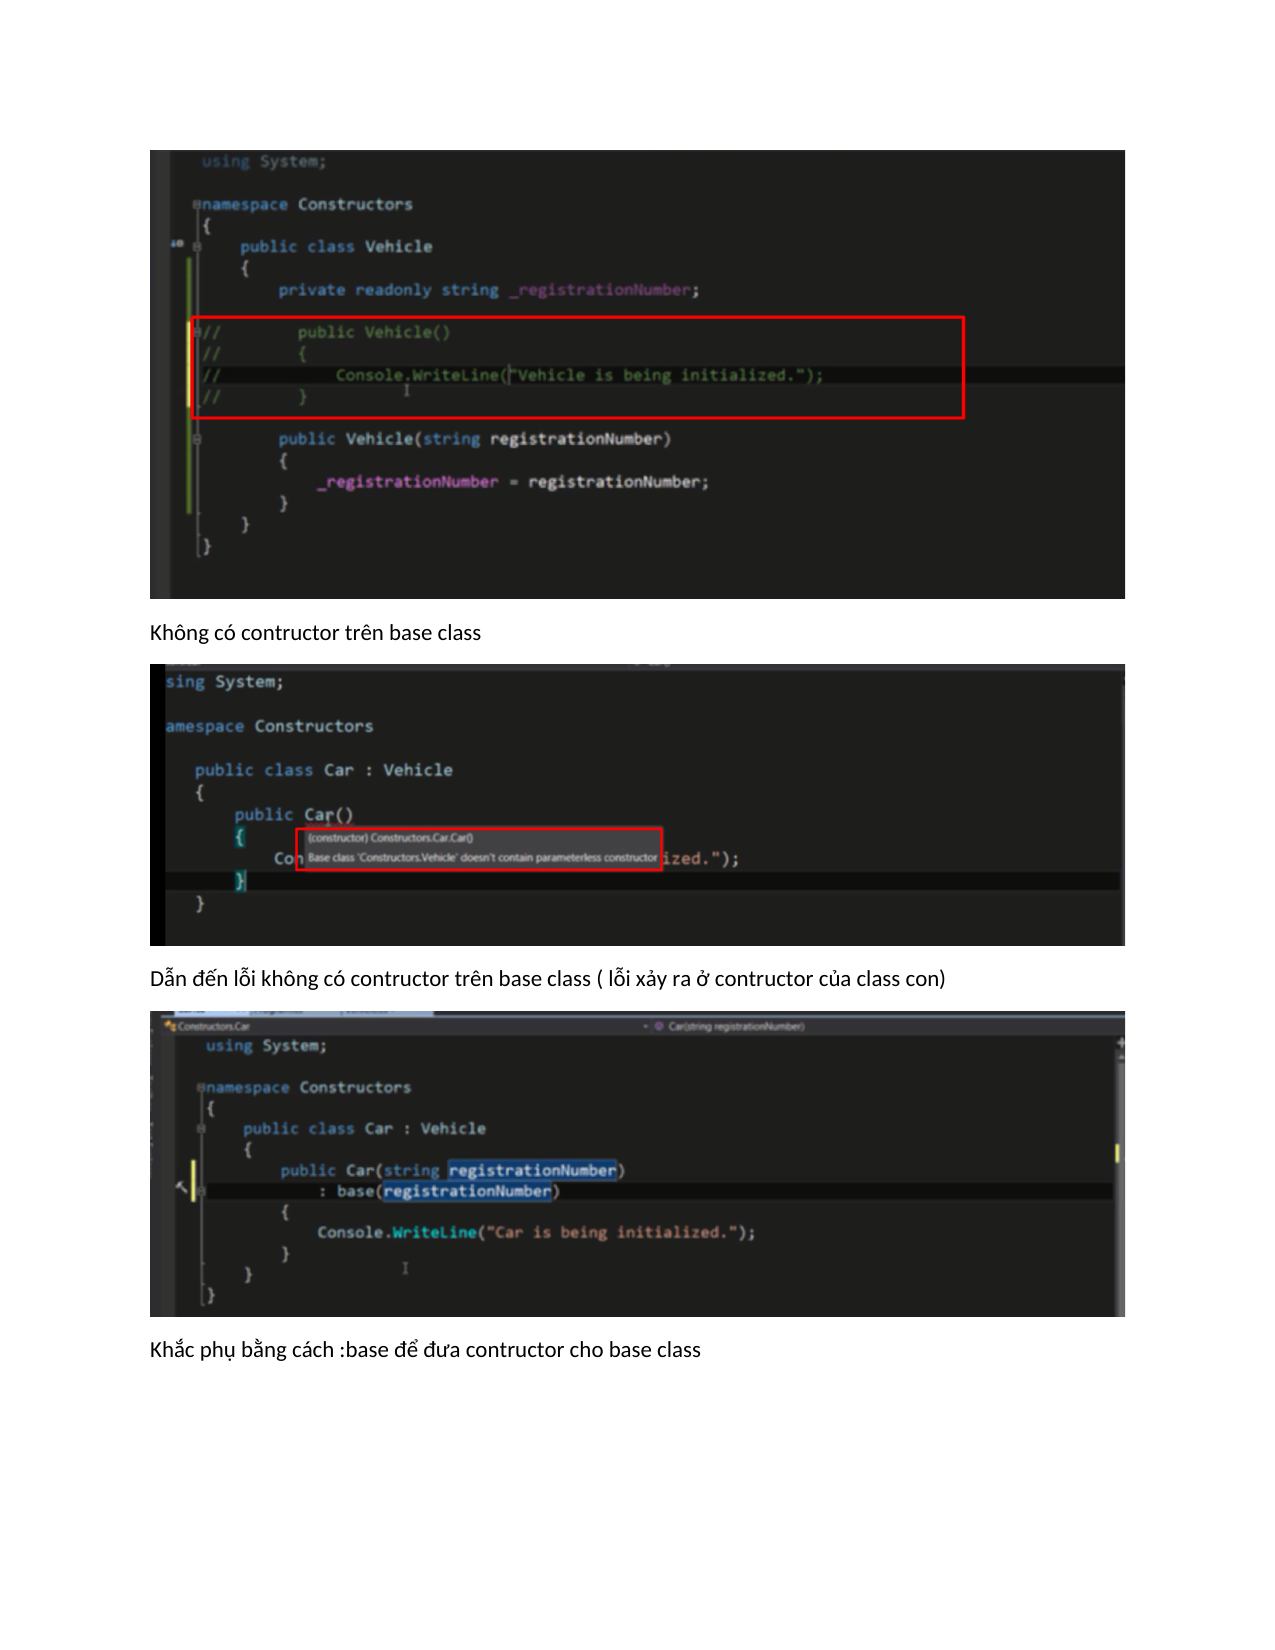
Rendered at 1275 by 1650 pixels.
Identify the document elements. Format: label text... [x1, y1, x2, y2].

picture [150, 1011, 1125, 1317]
text Dẫn đến lỗi không có contructor trên base class ( lỗi xảy ra ở contructor của class con) [150, 964, 1125, 992]
text Khắc phụ bằng cách :base để đưa contructor cho base class [150, 1335, 1125, 1363]
picture [150, 150, 1125, 599]
picture [150, 664, 1125, 946]
text Không có contructor trên base class [150, 618, 1125, 646]
